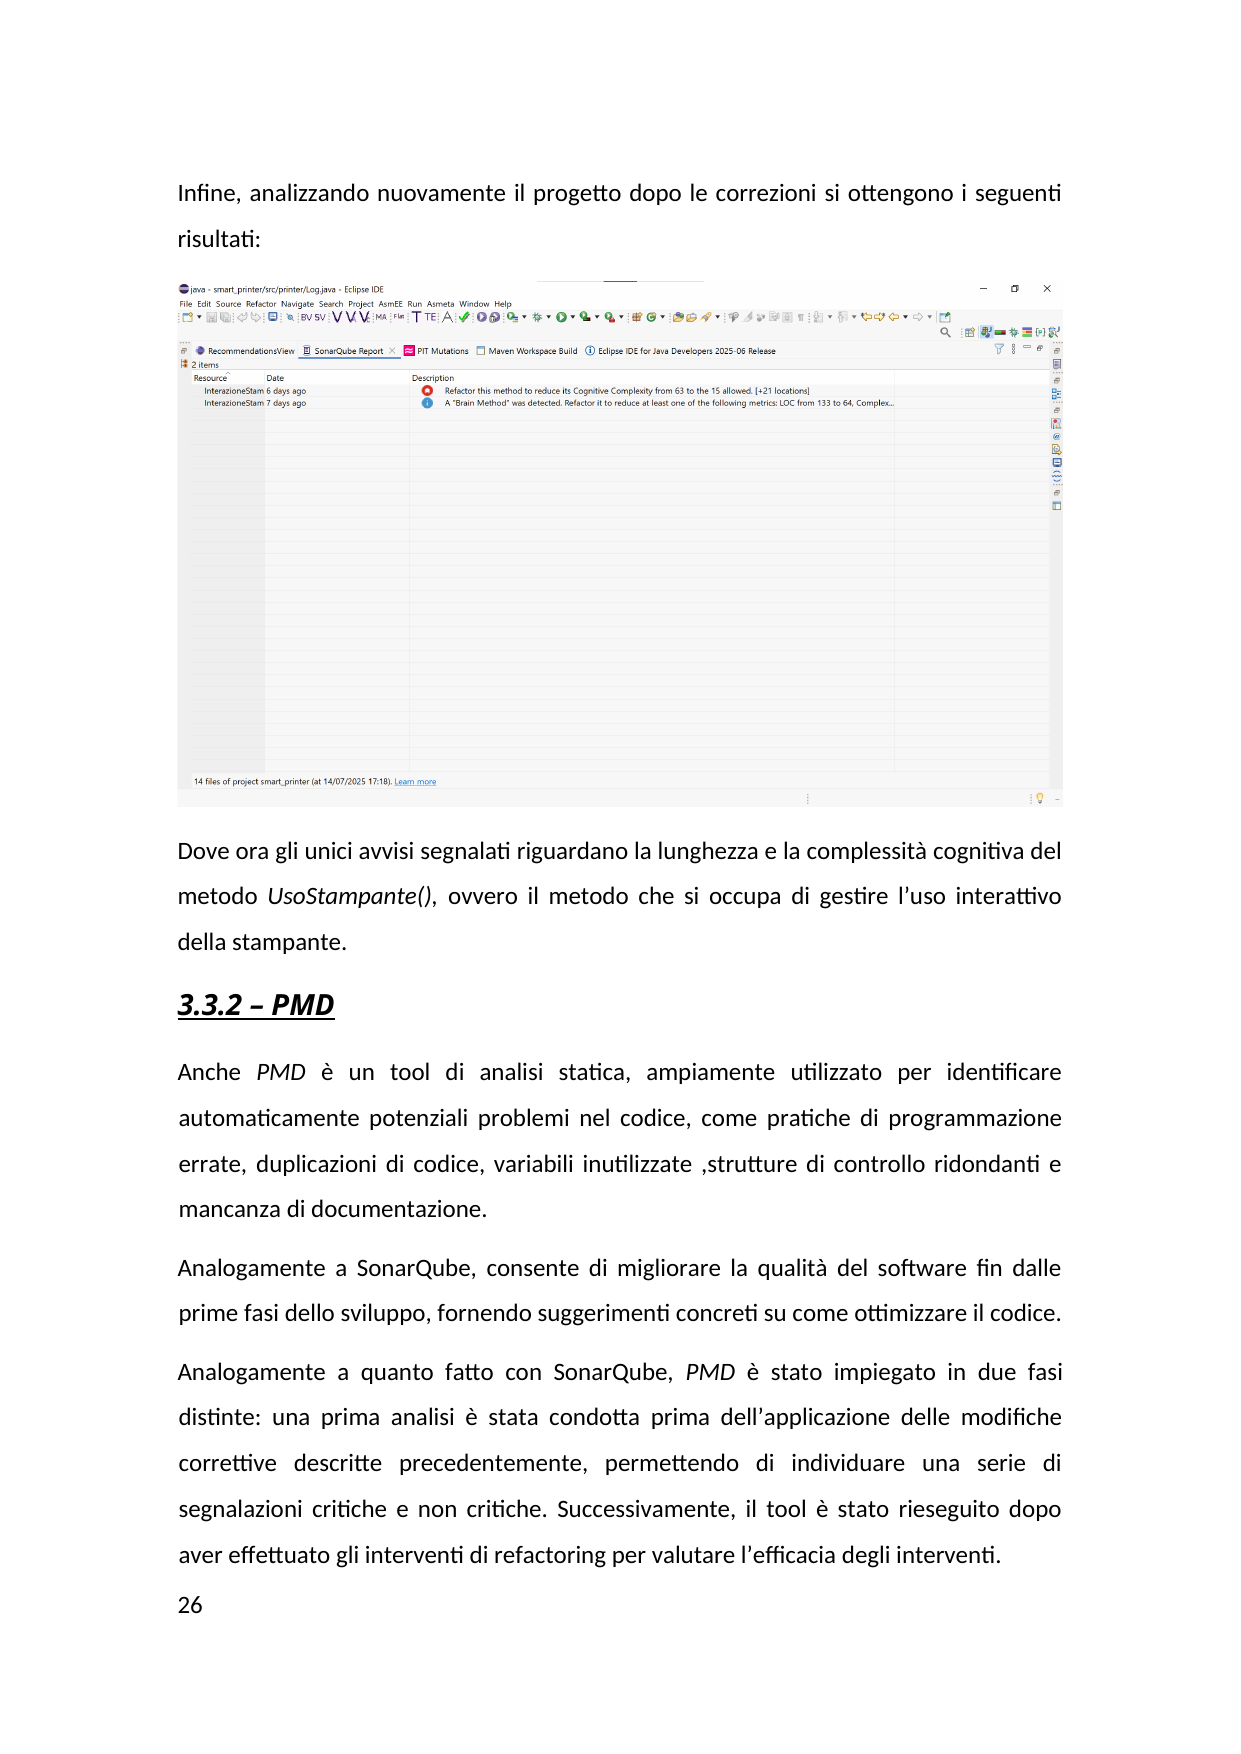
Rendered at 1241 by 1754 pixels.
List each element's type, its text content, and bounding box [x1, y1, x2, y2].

text Analogamente a SonarQube, consente di migliorare la qualità del software fin dalle prime fasi dello sviluppo, fornendo suggerimenti concreti su come ottimizzare il codice. [177, 1252, 1063, 1328]
subtitle 3.3.2 – PMD [177, 984, 1063, 1024]
text Anche PMD è un tool di analisi statica, ampiamente utilizzato per identificare automaticamente potenziali problemi nel codice, come pratiche di programmazione errate, duplicazioni di codice, variabili inutilizzate ,strutture di controllo ridondanti e mancanza di documentazione. [177, 1056, 1063, 1224]
text Dove ora gli unici avvisi segnalati riguardano la lunghezza e la complessità cognitiva del metodo UsoStampante(), ovvero il metodo che si occupa di gestire l’uso interattivo della stampante. [177, 835, 1063, 957]
text Infine, analizzando nuovamente il progetto dopo le correzioni si ottengono i seguenti risultati: [177, 177, 1063, 253]
text Analogamente a quanto fatto con SonarQube, PMD è stato impiegato in due fasi distinte: una prima analisi è stata condotta prima dell’applicazione delle modifiche correttive descritte precedentemente, permettendo di individuare una serie di segnalazioni critiche e non critiche. Successivamente, il tool è stato rieseguito dopo aver effettuato gli interventi di refactoring per valutare l’efficacia degli interventi. [177, 1356, 1063, 1569]
picture [177, 281, 1063, 807]
